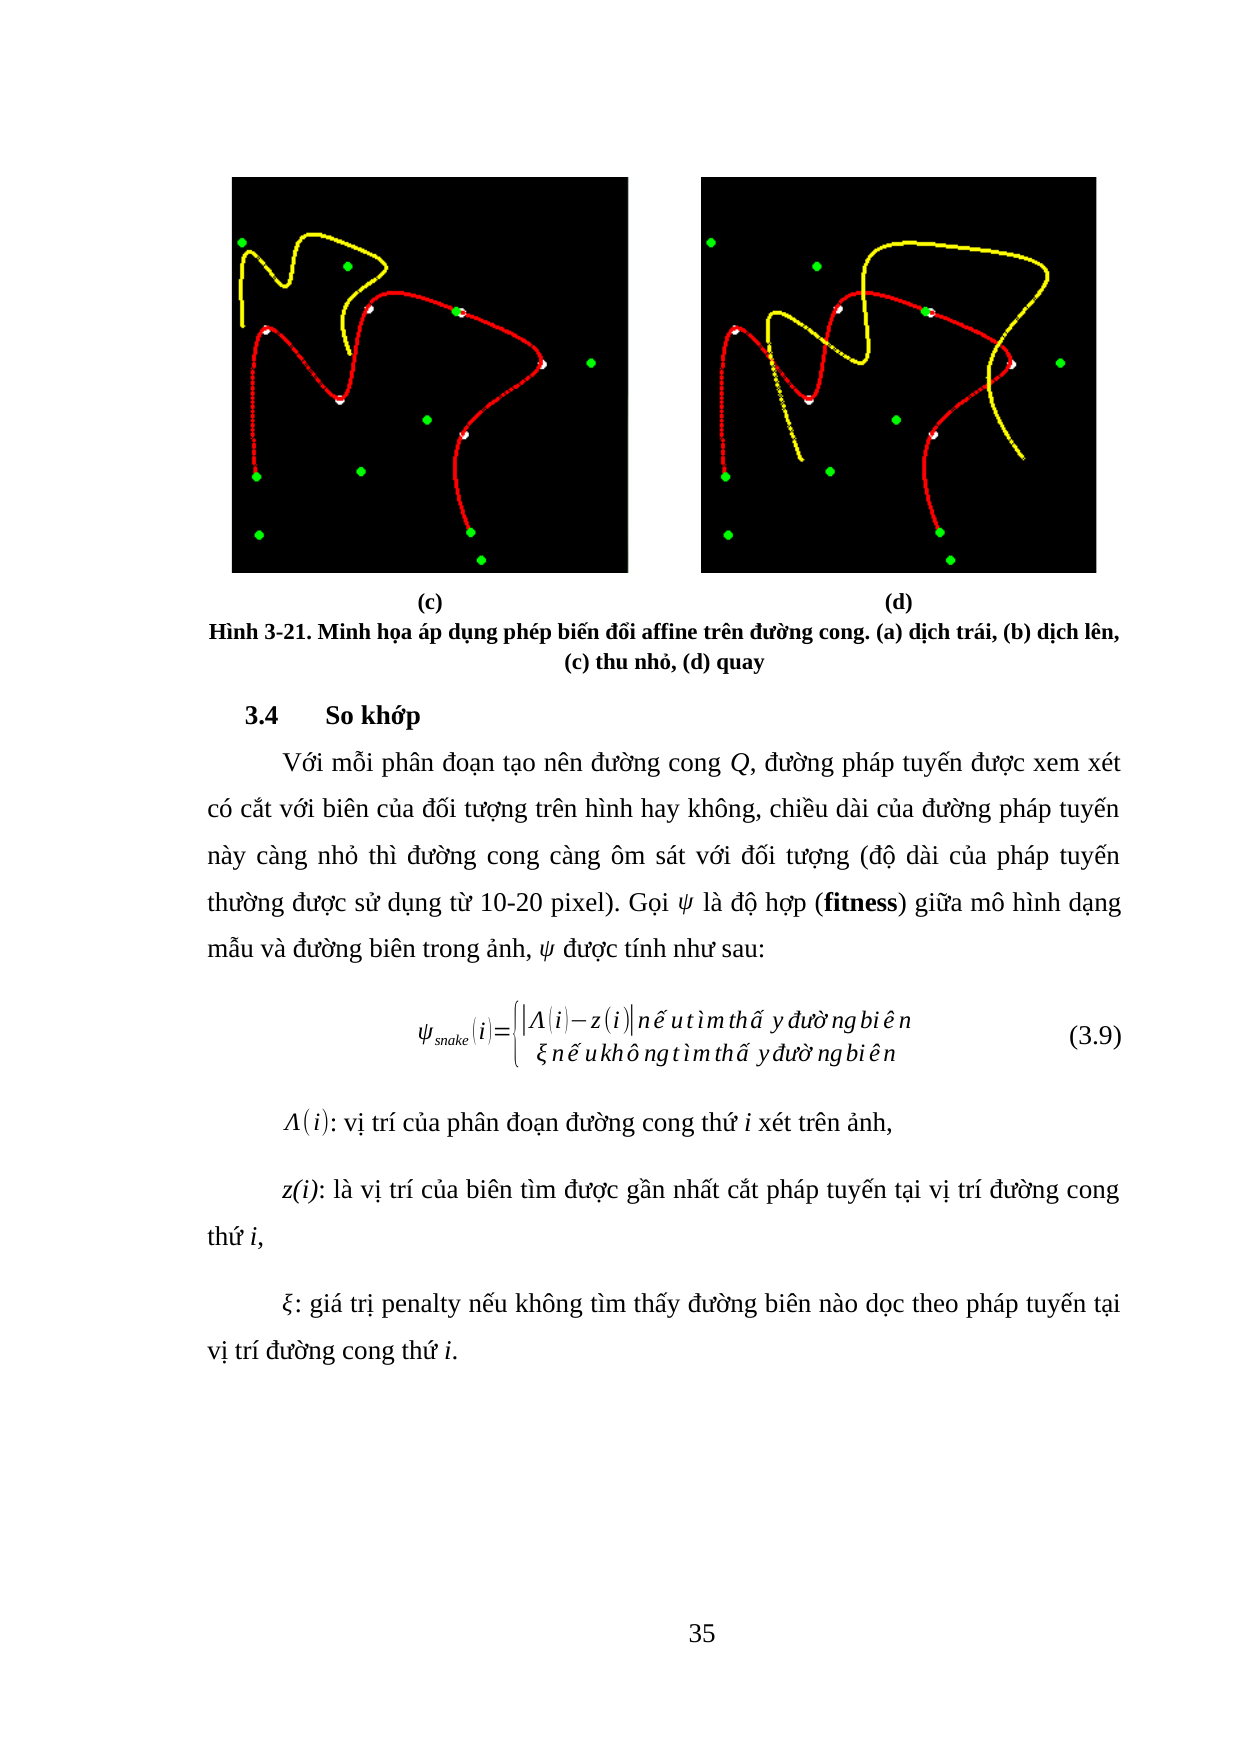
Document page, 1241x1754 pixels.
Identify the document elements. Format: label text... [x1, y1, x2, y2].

table_cell (c) [196, 177, 664, 618]
subtitle So khớp [244, 699, 1122, 730]
picture [231, 177, 629, 573]
text : vị trí của phân đoạn đường cong thứ i xét trên ảnh, [207, 1106, 1122, 1137]
text z(i): là vị trí của biên tìm được gần nhất cắt pháp tuyến tại vị trí đường cong thứ i, [207, 1173, 1122, 1251]
text (3.9) [207, 1000, 1122, 1069]
text : giá trị penalty nếu không tìm thấy đường biên nào dọc theo pháp tuyến tại vị trí đường cong thứ i. [207, 1287, 1122, 1365]
table_cell (d) [664, 177, 1133, 618]
picture [701, 177, 1097, 573]
text Với mỗi phân đoạn tạo nên đường cong Q, đường pháp tuyến được xem xét có cắt với biên của đối tượng trên hình hay không, chiều dài của đường pháp tuyến này càng nhỏ thì đường cong càng ôm sát với đối tượng (độ dài của pháp tuyến thường được sử dụng từ 10-20 pixel). Gọi là độ hợp (fitness) giữa mô hình dạng mẫu và đường biên trong ảnh, được tính như sau: [207, 746, 1122, 964]
